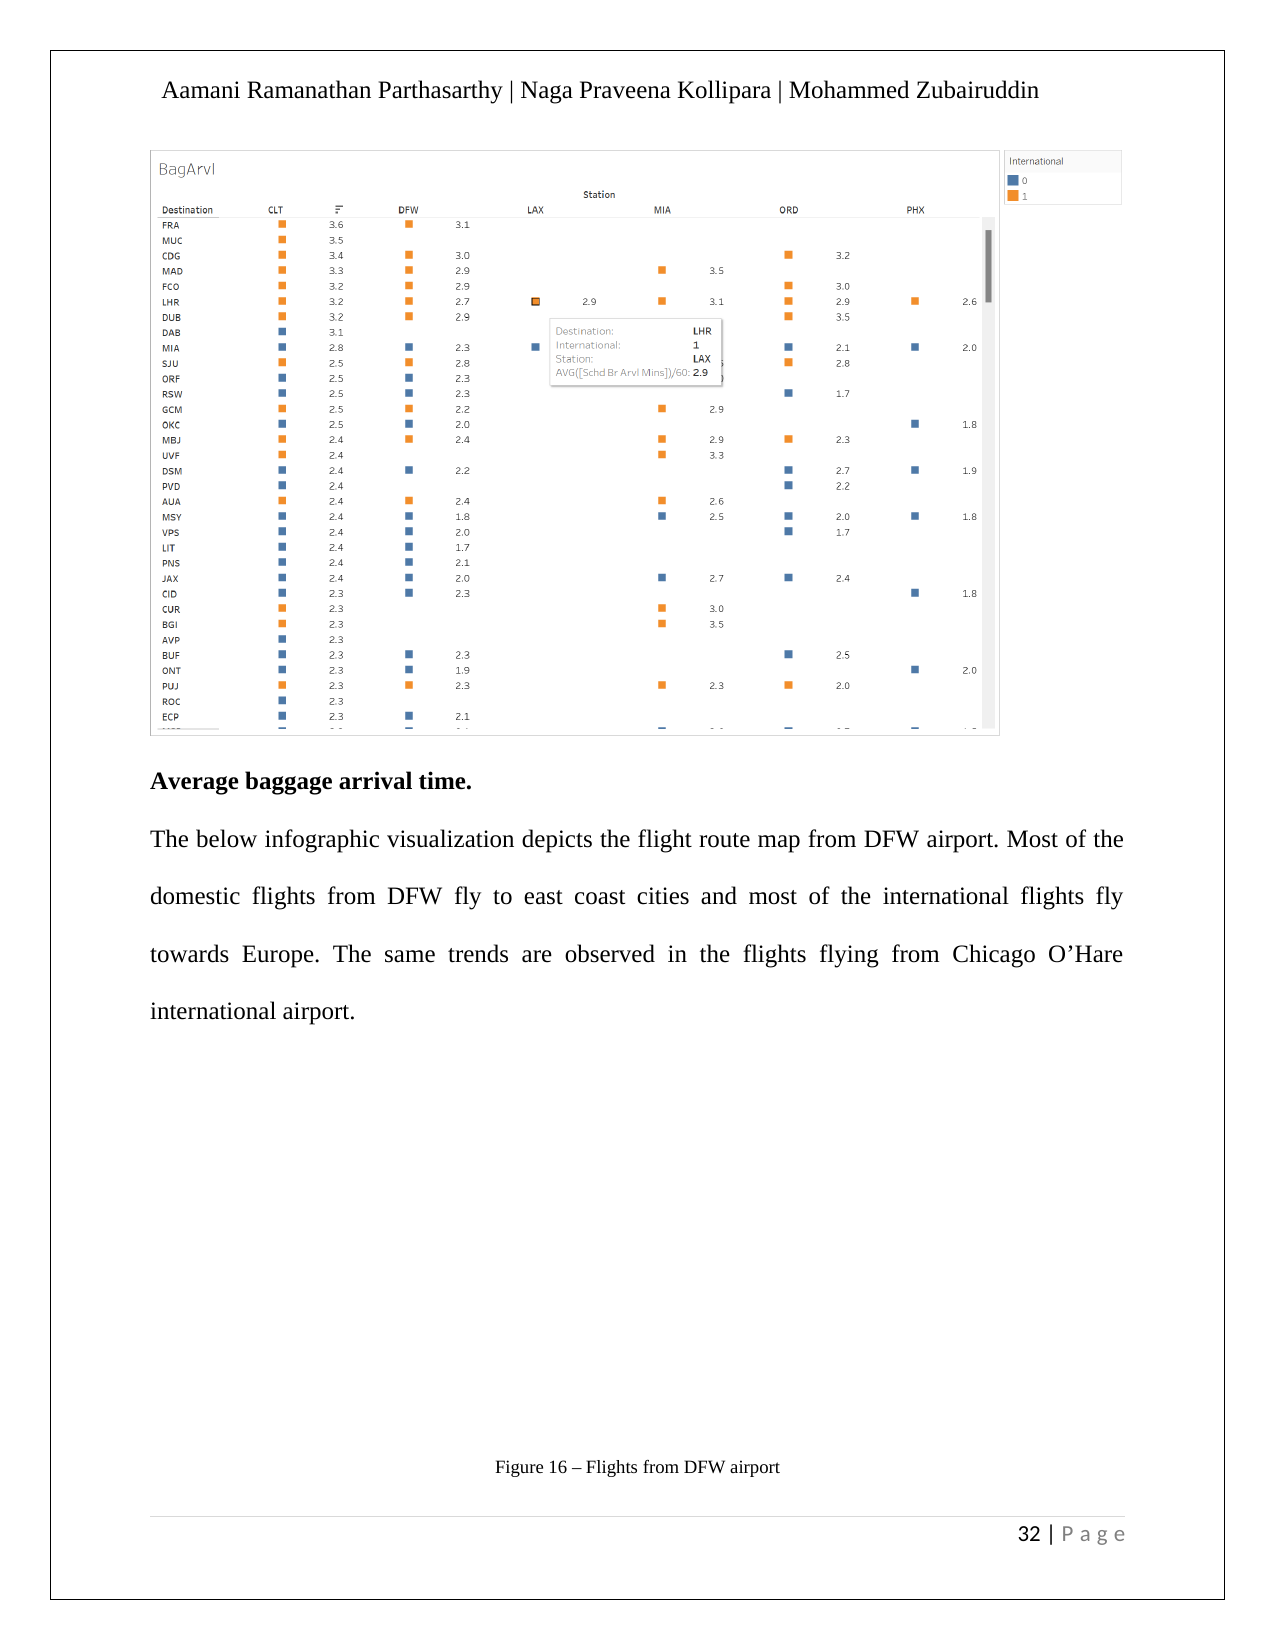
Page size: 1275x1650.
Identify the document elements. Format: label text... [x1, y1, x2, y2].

subtitle Average baggage arrival time. [150, 766, 1125, 795]
text The below infographic visualization depicts the flight route map from DFW airport. Most of the domestic flights from DFW fly to east coast cities and most of the international flights fly towards Europe. The same trends are observed in the flights flying from Chicago O’Hare international airport. [150, 824, 1125, 1025]
text Figure 16 – Flights from DFW airport [150, 1456, 1125, 1478]
picture [150, 150, 1125, 739]
